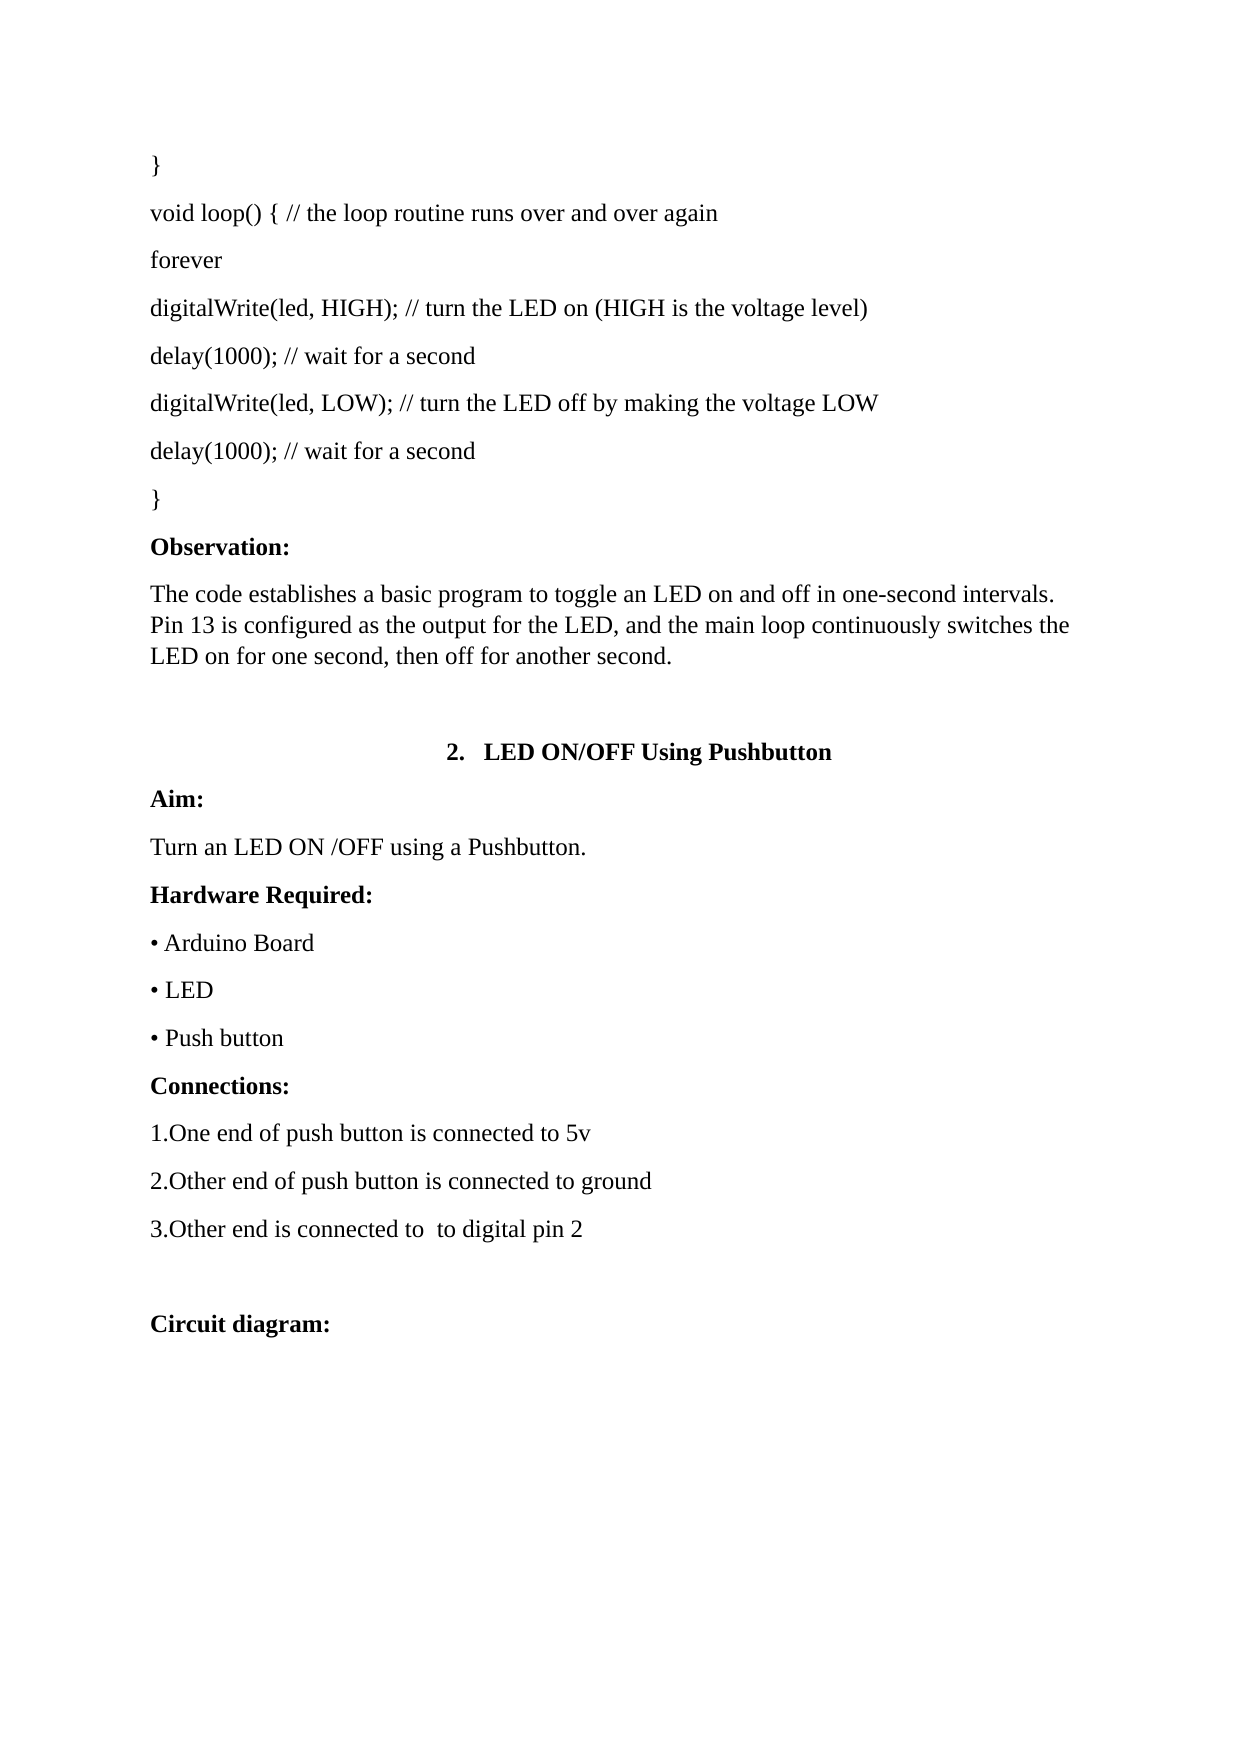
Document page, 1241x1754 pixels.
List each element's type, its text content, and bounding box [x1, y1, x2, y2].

text 3.Other end is connected to to digital pin 2 [150, 1214, 1090, 1243]
text Aim: [150, 784, 1090, 813]
text Hardware Required: [150, 880, 1090, 909]
list LED ON/OFF Using Pushbutton [187, 737, 1090, 766]
text void loop() { // the loop routine runs over and over again [150, 198, 1090, 226]
text Observation: [150, 532, 1090, 560]
text • Push button [150, 1023, 1090, 1052]
text • LED [150, 975, 1090, 1004]
text forever [150, 245, 1090, 274]
text Circuit diagram: [150, 1309, 1090, 1338]
text 1.One end of push button is connected to 5v [150, 1118, 1090, 1147]
text • Arduino Board [150, 928, 1090, 956]
text 2.Other end of push button is connected to ground [150, 1166, 1090, 1195]
text digitalWrite(led, LOW); // turn the LED off by making the voltage LOW [150, 388, 1090, 417]
text delay(1000); // wait for a second [150, 341, 1090, 369]
text } [150, 150, 1090, 179]
text } [150, 484, 1090, 513]
text Connections: [150, 1071, 1090, 1099]
text The code establishes a basic program to toggle an LED on and off in one-second intervals. Pin 13 is configured as the output for the LED, and the main loop continuously switches the LED on for one second, then off for another second. [150, 579, 1090, 670]
text digitalWrite(led, HIGH); // turn the LED on (HIGH is the voltage level) [150, 293, 1090, 322]
text Turn an LED ON /OFF using a Pushbutton. [150, 832, 1090, 861]
text delay(1000); // wait for a second [150, 436, 1090, 465]
